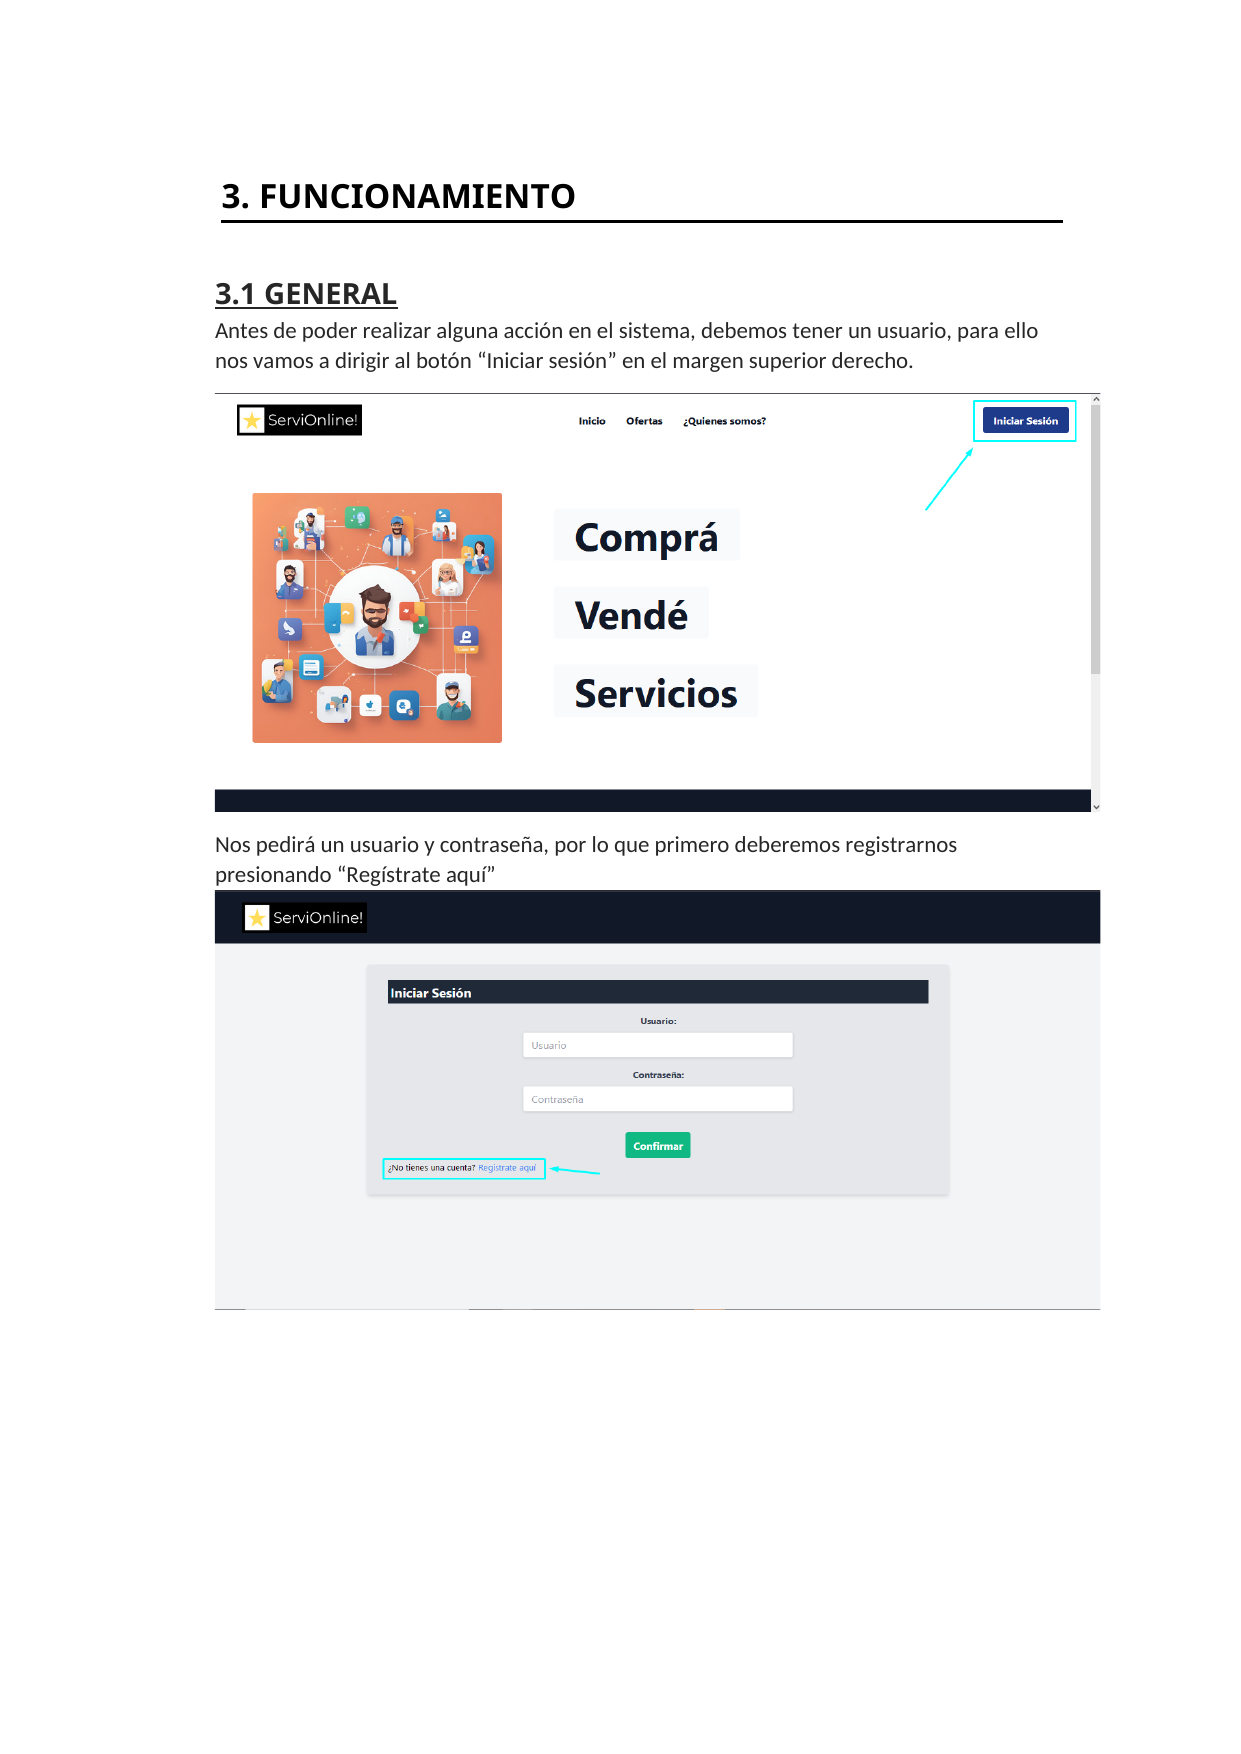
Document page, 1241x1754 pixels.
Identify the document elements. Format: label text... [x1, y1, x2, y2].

picture [214, 890, 1101, 1310]
text Nos pedirá un usuario y contraseña, por lo que primero deberemos registrarnos presionando “Regístrate aquí” [215, 830, 1063, 890]
text Antes de poder realizar alguna acción en el sistema, debemos tener un usuario, para ello nos vamos a dirigir al botón “Iniciar sesión” en el margen superior derecho. [215, 316, 1063, 375]
subtitle 3.1 GENERAL [177, 274, 1063, 313]
subtitle FUNCIONAMIENTO [221, 173, 1063, 220]
picture [214, 393, 1101, 812]
